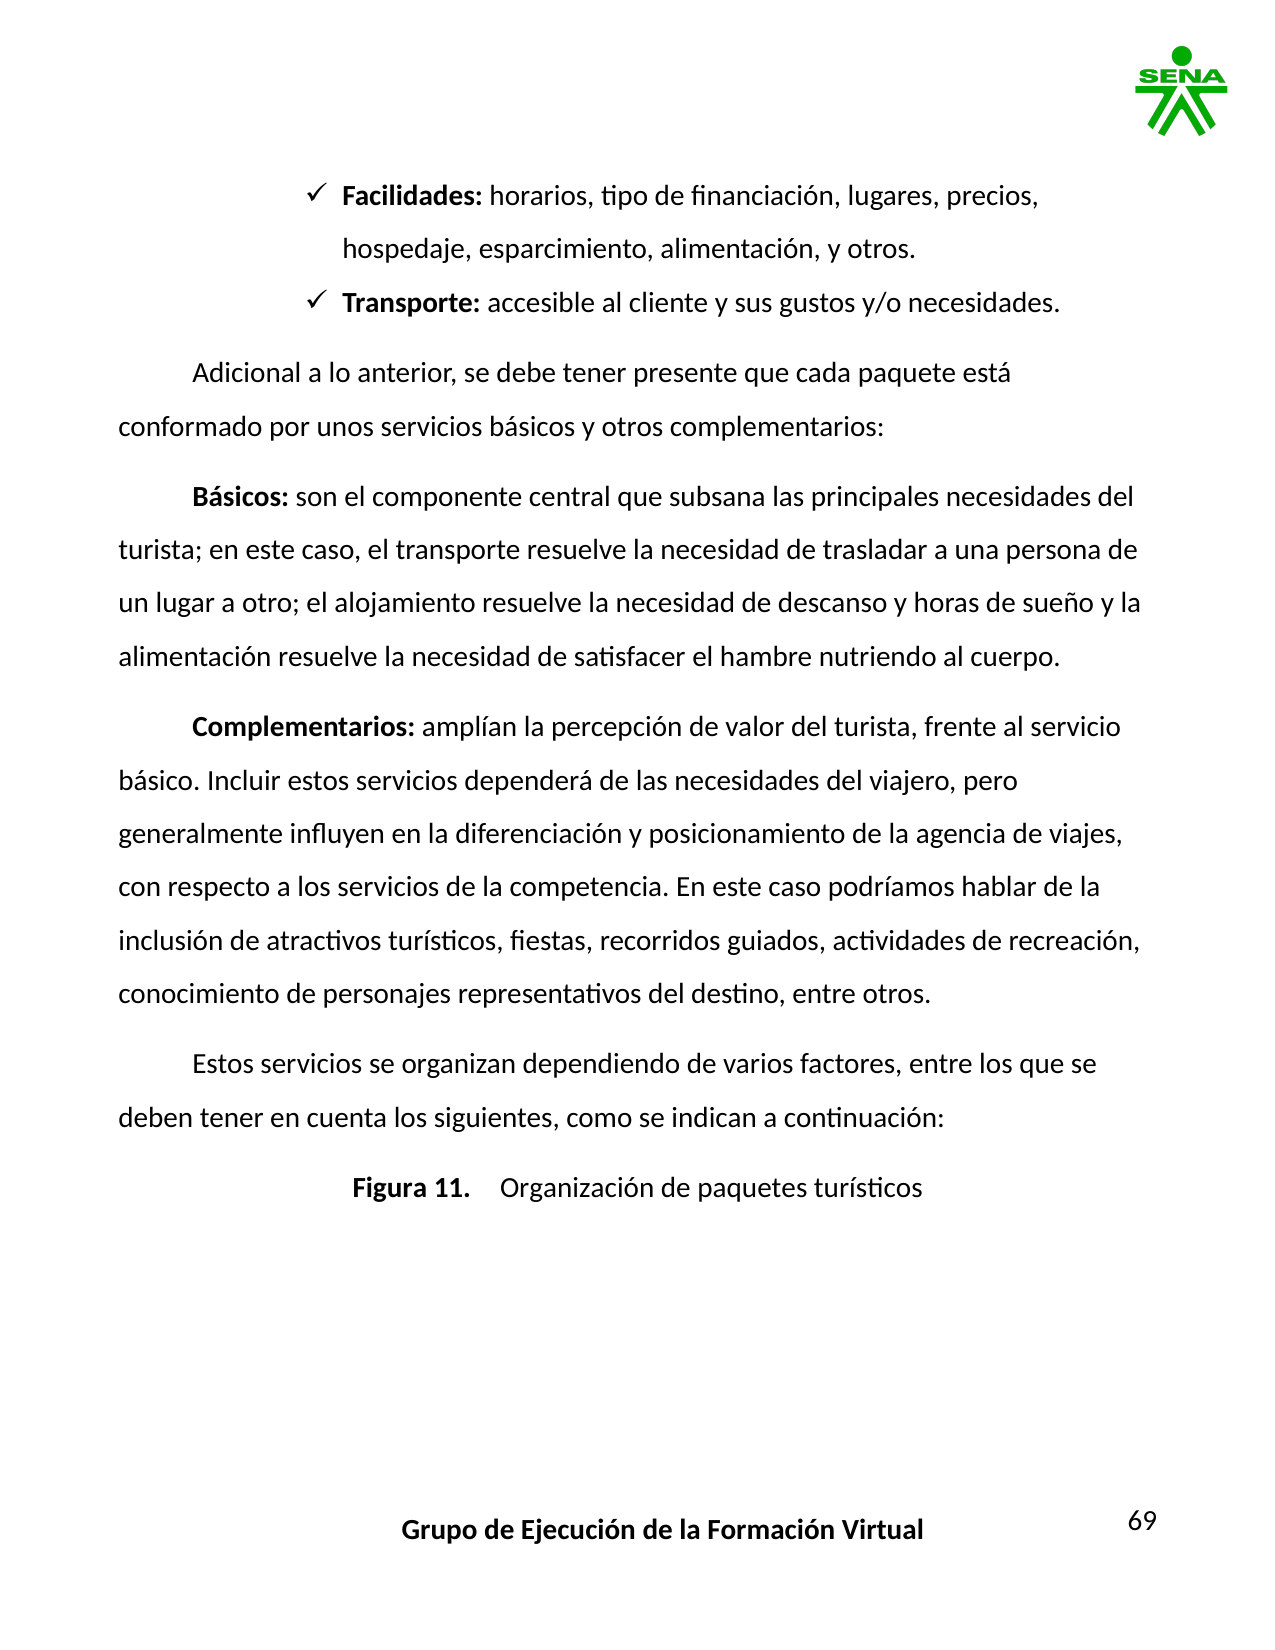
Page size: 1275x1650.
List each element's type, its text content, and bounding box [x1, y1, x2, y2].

list Transporte: accesible al cliente y sus gustos y/o necesidades. [304, 284, 1157, 320]
text Estos servicios se organizan dependiendo de varios factores, entre los que se deben tener en cuenta los siguientes, como se indican a continuación: [118, 1045, 1157, 1134]
text Básicos: son el componente central que subsana las principales necesidades del turista; en este caso, el transporte resuelve la necesidad de trasladar a una persona de un lugar a otro; el alojamiento resuelve la necesidad de descanso y horas de sueño y la alimentación resuelve la necesidad de satisfacer el hambre nutriendo al cuerpo. [118, 478, 1157, 674]
text Organización de paquetes turísticos [118, 1169, 1157, 1204]
picture [1135, 46, 1228, 136]
text Complementarios: amplían la percepción de valor del turista, frente al servicio básico. Incluir estos servicios dependerá de las necesidades del viajero, pero generalmente influyen en la diferenciación y posicionamiento de la agencia de viajes, con respecto a los servicios de la competencia. En este caso podríamos hablar de la inclusión de atractivos turísticos, fiestas, recorridos guiados, actividades de recreación, conocimiento de personajes representativos del destino, entre otros. [118, 708, 1157, 1011]
list Facilidades: horarios, tipo de financiación, lugares, precios, hospedaje, esparcimiento, alimentación, y otros. [304, 177, 1157, 266]
text Adicional a lo anterior, se debe tener presente que cada paquete está conformado por unos servicios básicos y otros complementarios: [118, 354, 1157, 443]
